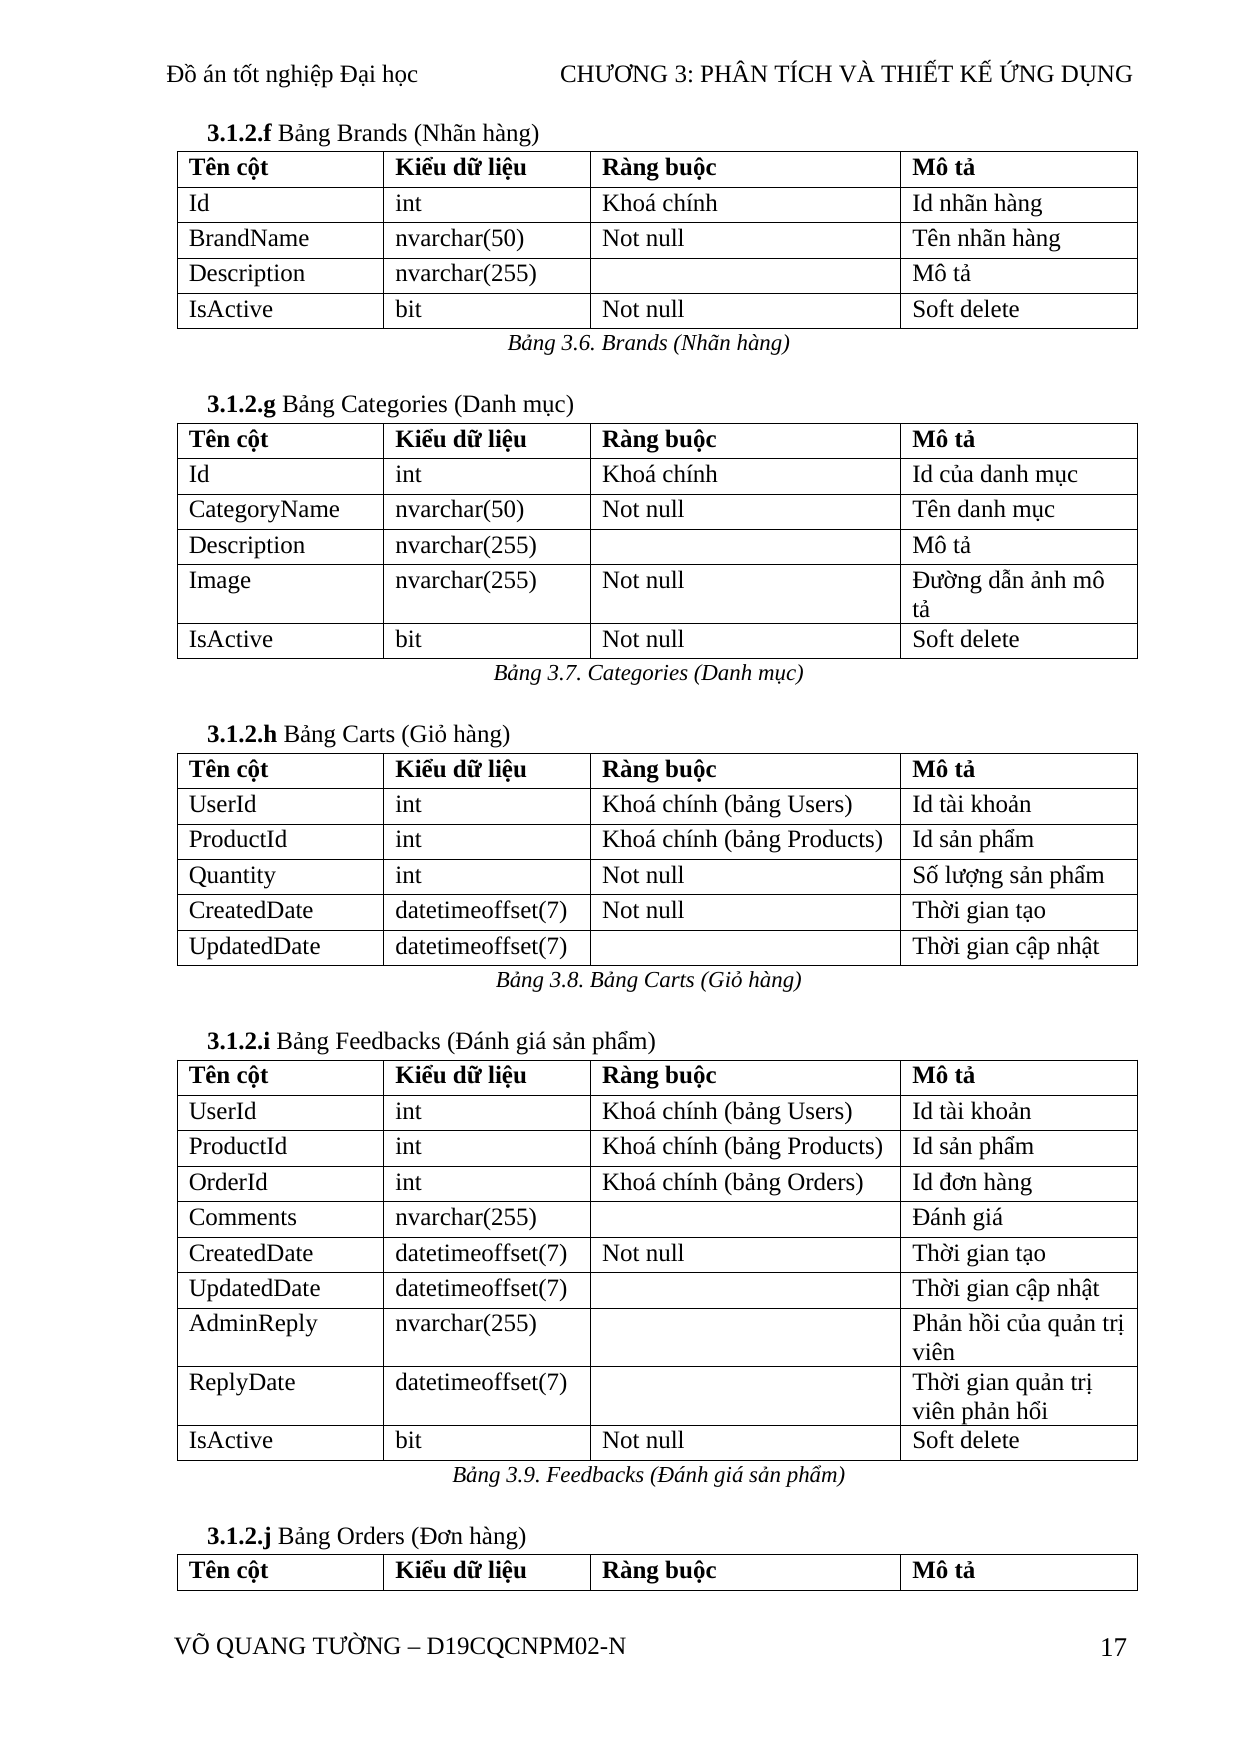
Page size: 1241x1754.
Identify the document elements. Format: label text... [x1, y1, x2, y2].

table_cell Not null [591, 294, 900, 328]
table_cell Thời gian quản trị viên phản hổi [901, 1367, 1137, 1424]
table_cell Khoá chính (bảng Orders) [591, 1167, 900, 1201]
table_cell [591, 1202, 900, 1237]
table_header Ràng buộc [591, 152, 900, 187]
table_cell CreatedDate [178, 1238, 383, 1272]
table_cell nvarchar(50) [384, 495, 590, 529]
table_cell Not null [591, 495, 900, 529]
table_header Kiểu dữ liệu [384, 1061, 590, 1095]
table_cell IsActive [178, 624, 383, 658]
table_header Kiểu dữ liệu [384, 424, 590, 458]
table_cell Đánh giá [901, 1202, 1137, 1237]
list 3.1.2.f Bảng Brands (Nhãn hàng) [207, 118, 1122, 147]
text Bảng 3.6. Brands (Nhãn hàng) [177, 329, 1122, 356]
table_cell Id [178, 459, 383, 493]
table_cell Khoá chính (bảng Products) [591, 825, 900, 859]
table_cell Phản hồi của quản trị viên [901, 1309, 1137, 1366]
table_cell Tên nhãn hàng [901, 223, 1137, 257]
table_cell IsActive [178, 1426, 383, 1460]
table_cell Not null [591, 223, 900, 257]
table_cell [591, 530, 900, 564]
table_cell Soft delete [901, 1426, 1137, 1460]
table_cell Not null [591, 1426, 900, 1460]
table_header Mô tả [901, 424, 1137, 458]
table_cell int [384, 825, 590, 859]
table_cell Comments [178, 1202, 383, 1237]
table_cell Not null [591, 624, 900, 658]
list 3.1.2.j Bảng Orders (Đơn hàng) [207, 1521, 1122, 1550]
table_cell nvarchar(255) [384, 530, 590, 564]
table_cell datetimeoffset(7) [384, 1367, 590, 1424]
table_header Kiểu dữ liệu [384, 1555, 590, 1590]
text Bảng 3.8. Bảng Carts (Giỏ hàng) [177, 966, 1122, 992]
table_cell nvarchar(255) [384, 1309, 590, 1366]
table_cell nvarchar(255) [384, 259, 590, 293]
table_cell OrderId [178, 1167, 383, 1201]
table_cell int [384, 860, 590, 894]
table_cell int [384, 459, 590, 493]
list 3.1.2.g Bảng Categories (Danh mục) [207, 389, 1122, 418]
table_cell IsActive [178, 294, 383, 328]
table_header Ràng buộc [591, 1555, 900, 1590]
table_cell Đường dẫn ảnh mô tả [901, 565, 1137, 623]
table_header Tên cột [178, 424, 383, 458]
text Bảng 3.9. Feedbacks (Đánh giá sản phẩm) [177, 1461, 1122, 1487]
table_header Mô tả [901, 754, 1137, 788]
table_cell Khoá chính (bảng Users) [591, 789, 900, 823]
table_cell int [384, 1131, 590, 1166]
table_cell nvarchar(255) [384, 565, 590, 623]
table_header Mô tả [901, 1555, 1137, 1590]
table_cell UpdatedDate [178, 1273, 383, 1307]
table_cell datetimeoffset(7) [384, 895, 590, 930]
table_cell ProductId [178, 825, 383, 859]
table_cell int [384, 188, 590, 222]
table_cell Soft delete [901, 624, 1137, 658]
table_cell Not null [591, 1238, 900, 1272]
table_cell [591, 1309, 900, 1366]
table_cell bit [384, 624, 590, 658]
table_cell Id đơn hàng [901, 1167, 1137, 1201]
table_cell UserId [178, 789, 383, 823]
table_cell int [384, 789, 590, 823]
table_cell bit [384, 294, 590, 328]
table_cell [591, 1273, 900, 1307]
table_header Ràng buộc [591, 754, 900, 788]
table_cell Id [178, 188, 383, 222]
table_header Mô tả [901, 1061, 1137, 1095]
table_header Kiểu dữ liệu [384, 152, 590, 187]
table_cell Khoá chính (bảng Products) [591, 1131, 900, 1166]
table_cell Khoá chính [591, 188, 900, 222]
table_cell Thời gian tạo [901, 895, 1137, 930]
table_cell nvarchar(50) [384, 223, 590, 257]
table_cell Id của danh mục [901, 459, 1137, 493]
table_cell datetimeoffset(7) [384, 931, 590, 965]
table_header Mô tả [901, 152, 1137, 187]
table_cell Description [178, 259, 383, 293]
table_cell UpdatedDate [178, 931, 383, 965]
table_cell datetimeoffset(7) [384, 1238, 590, 1272]
table_cell [591, 1367, 900, 1424]
table_header Kiểu dữ liệu [384, 754, 590, 788]
table_cell Tên danh mục [901, 495, 1137, 529]
table_cell Soft delete [901, 294, 1137, 328]
table_cell Thời gian cập nhật [901, 1273, 1137, 1307]
table_cell int [384, 1167, 590, 1201]
table_header Ràng buộc [591, 424, 900, 458]
table_cell Mô tả [901, 530, 1137, 564]
table_cell Id sản phẩm [901, 1131, 1137, 1166]
table_cell Số lượng sản phẩm [901, 860, 1137, 894]
table_cell Not null [591, 860, 900, 894]
table_cell CategoryName [178, 495, 383, 529]
table_cell Id nhãn hàng [901, 188, 1137, 222]
table_cell Khoá chính (bảng Users) [591, 1096, 900, 1130]
table_cell Id sản phẩm [901, 825, 1137, 859]
text Bảng 3.7. Categories (Danh mục) [177, 659, 1122, 686]
table_cell Quantity [178, 860, 383, 894]
table_header Tên cột [178, 1555, 383, 1590]
table_cell [591, 931, 900, 965]
table_header Tên cột [178, 152, 383, 187]
table_cell UserId [178, 1096, 383, 1130]
table_cell Not null [591, 565, 900, 623]
table_cell Id tài khoản [901, 789, 1137, 823]
table_header Tên cột [178, 754, 383, 788]
table_header Tên cột [178, 1061, 383, 1095]
table_cell Description [178, 530, 383, 564]
table_cell Khoá chính [591, 459, 900, 493]
table_cell int [384, 1096, 590, 1130]
table_cell Thời gian cập nhật [901, 931, 1137, 965]
table_cell AdminReply [178, 1309, 383, 1366]
list 3.1.2.i Bảng Feedbacks (Đánh giá sản phẩm) [207, 1026, 1122, 1055]
table_cell bit [384, 1426, 590, 1460]
table_header Ràng buộc [591, 1061, 900, 1095]
table_cell ReplyDate [178, 1367, 383, 1424]
table_cell Id tài khoản [901, 1096, 1137, 1130]
table_cell datetimeoffset(7) [384, 1273, 590, 1307]
table_cell [591, 259, 900, 293]
table_cell Not null [591, 895, 900, 930]
table_cell ProductId [178, 1131, 383, 1166]
table_cell Mô tả [901, 259, 1137, 293]
table_cell CreatedDate [178, 895, 383, 930]
table_cell Thời gian tạo [901, 1238, 1137, 1272]
table_cell nvarchar(255) [384, 1202, 590, 1237]
list 3.1.2.h Bảng Carts (Giỏ hàng) [207, 719, 1122, 748]
table_cell Image [178, 565, 383, 623]
table_cell BrandName [178, 223, 383, 257]
